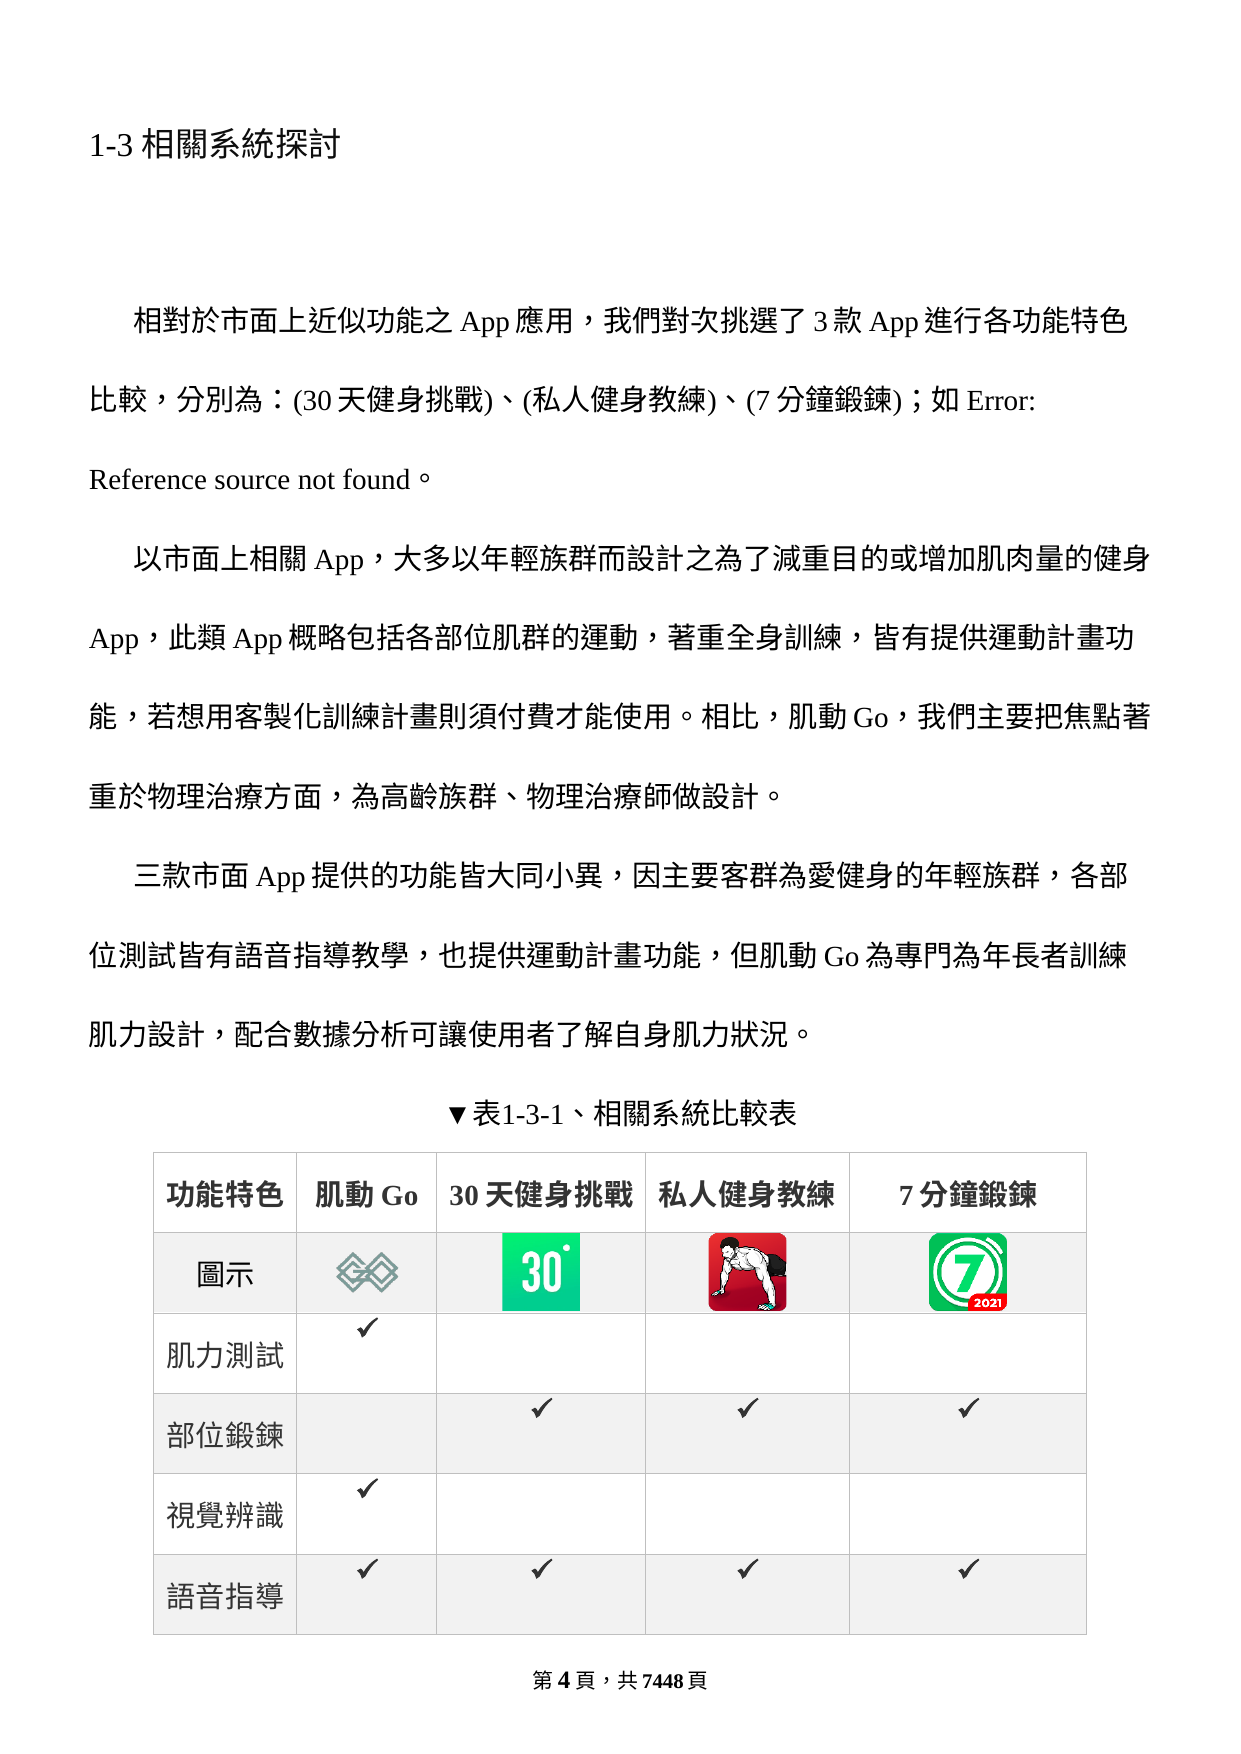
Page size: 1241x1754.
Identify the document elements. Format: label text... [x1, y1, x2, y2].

table_cell [297, 1314, 436, 1393]
table_cell [850, 1314, 1086, 1393]
table_cell 圖示 [154, 1233, 296, 1312]
picture [708, 1233, 787, 1311]
table_cell [646, 1474, 849, 1554]
table_cell [646, 1394, 849, 1473]
table_cell [297, 1555, 436, 1634]
table_cell [437, 1314, 645, 1393]
table_cell [297, 1394, 436, 1473]
table_cell [646, 1555, 849, 1634]
table_cell 語音指導 [154, 1555, 296, 1634]
table_cell [437, 1394, 645, 1473]
table_cell [850, 1474, 1086, 1554]
table_cell [850, 1394, 1086, 1473]
table_header 肌動Go [297, 1153, 436, 1232]
table_cell [437, 1233, 645, 1312]
table_cell 肌力測試 [154, 1314, 296, 1393]
text 以市面上相關App，大多以年輕族群而設計之為了減重目的或增加肌肉量的健身App，此類App概略包括各部位肌群的運動，著重全身訓練，皆有提供運動計畫功能，若想用客製化訓練計畫則須付費才能使用。相比，肌動Go，我們主要把焦點著重於物理治療方面，為高齡族群、物理治療師做設計。 [89, 517, 1152, 834]
picture [929, 1233, 1007, 1311]
table_cell [646, 1233, 849, 1312]
subtitle 相關系統探討 [89, 103, 1152, 182]
table_header 30天健身挑戰 [437, 1153, 645, 1232]
text 三款市面App提供的功能皆大同小異，因主要客群為愛健身的年輕族群，各部位測試皆有語音指導教學，也提供運動計畫功能，但肌動Go為專門為年長者訓練肌力設計，配合數據分析可讓使用者了解自身肌力狀況。 [89, 834, 1152, 1072]
table_cell [850, 1555, 1086, 1634]
table_cell 部位鍛鍊 [154, 1394, 296, 1473]
table_cell [297, 1474, 436, 1554]
table_cell [437, 1474, 645, 1554]
table_cell 視覺辨識 [154, 1474, 296, 1554]
table_cell [437, 1555, 645, 1634]
table_header 功能特色 [154, 1153, 296, 1232]
picture [502, 1233, 580, 1311]
picture [328, 1233, 406, 1311]
table_cell [850, 1233, 1086, 1312]
table_header 私人健身教練 [646, 1153, 849, 1232]
table_header 7分鐘鍛鍊 [850, 1153, 1086, 1232]
table_cell [297, 1233, 436, 1312]
table_cell [646, 1314, 849, 1393]
